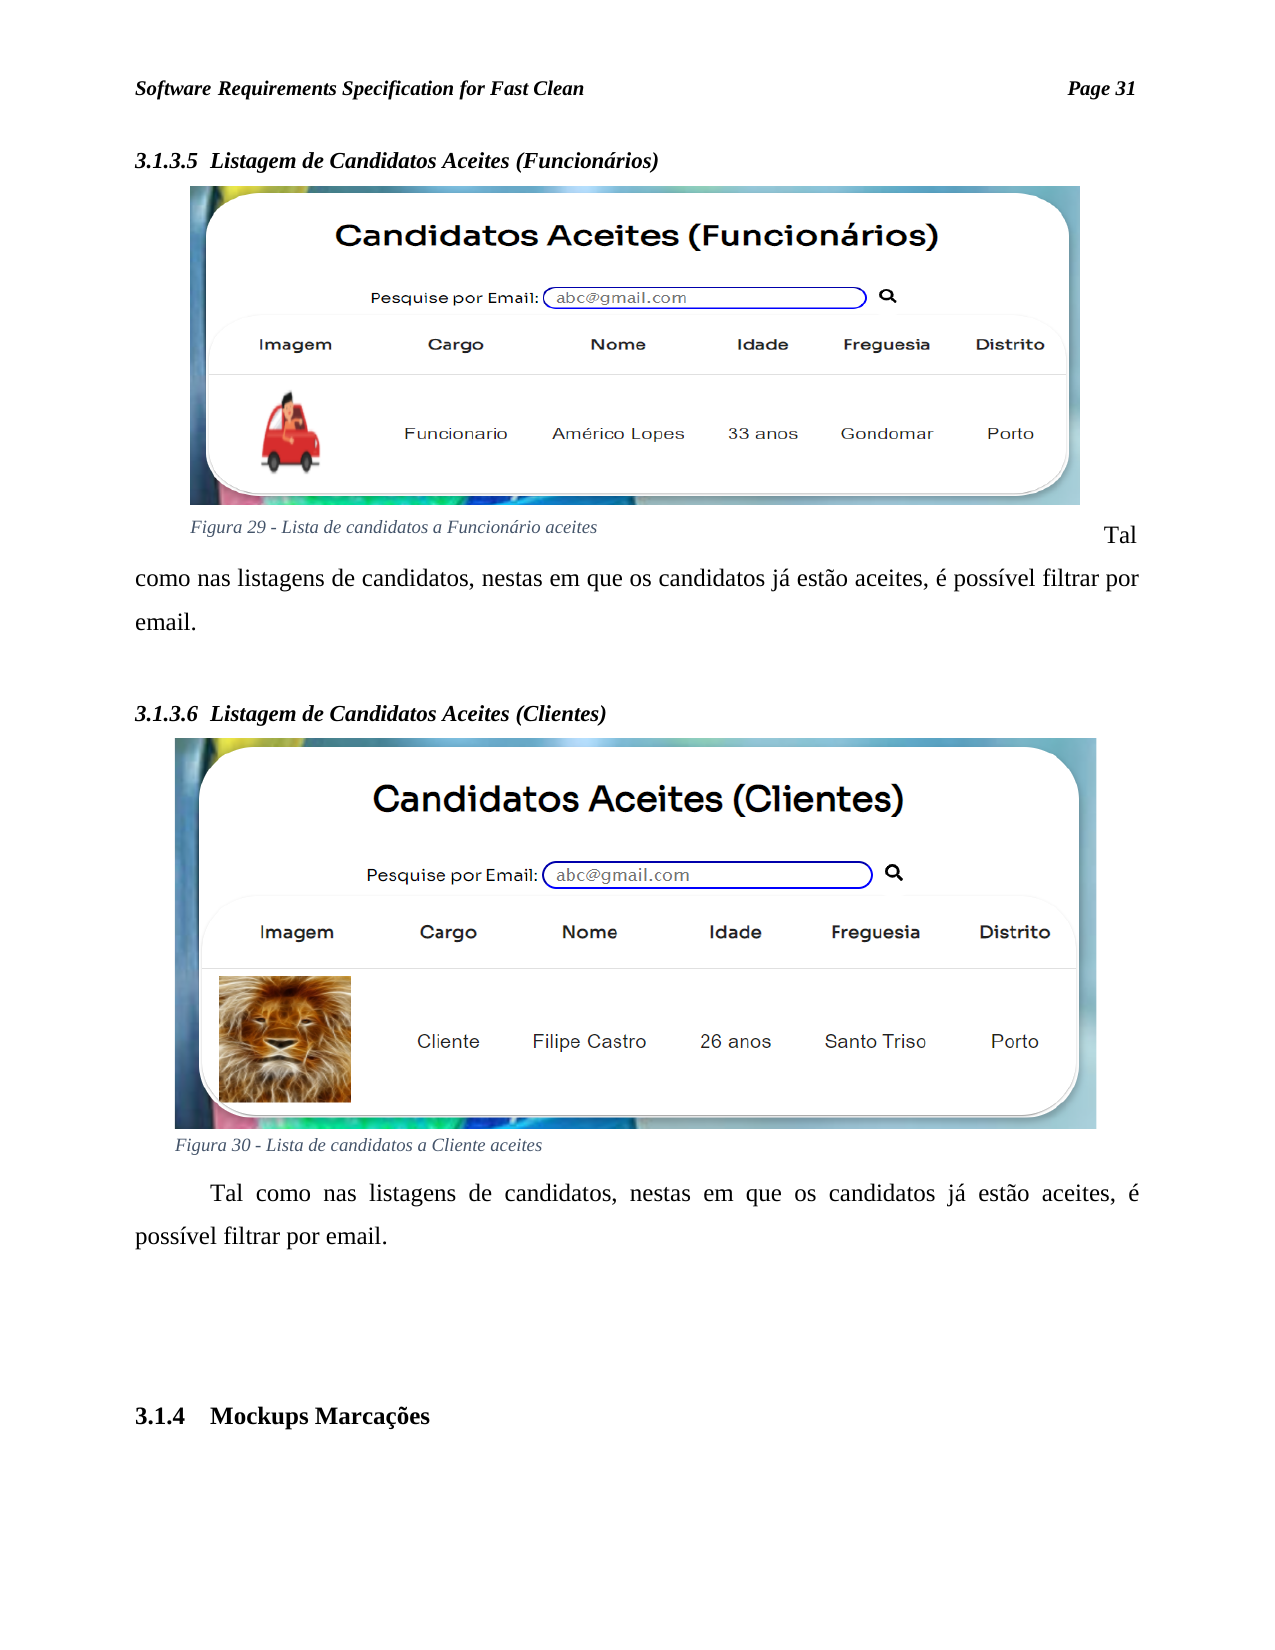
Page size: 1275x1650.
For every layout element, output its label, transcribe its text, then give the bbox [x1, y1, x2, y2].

subtitle Listagem de Candidatos Aceites (Funcionários) [135, 150, 1140, 173]
picture [621, 1122, 629, 1129]
subtitle Listagem de Candidatos Aceites (Clientes) [135, 703, 1140, 726]
subtitle Mockups Marcações [135, 1404, 1140, 1429]
picture [174, 738, 1097, 1129]
picture [190, 186, 1080, 505]
text Tal como nas listagens de candidatos, nestas em que os candidatos já estão aceites, é possível filtrar por email. [135, 520, 1140, 635]
